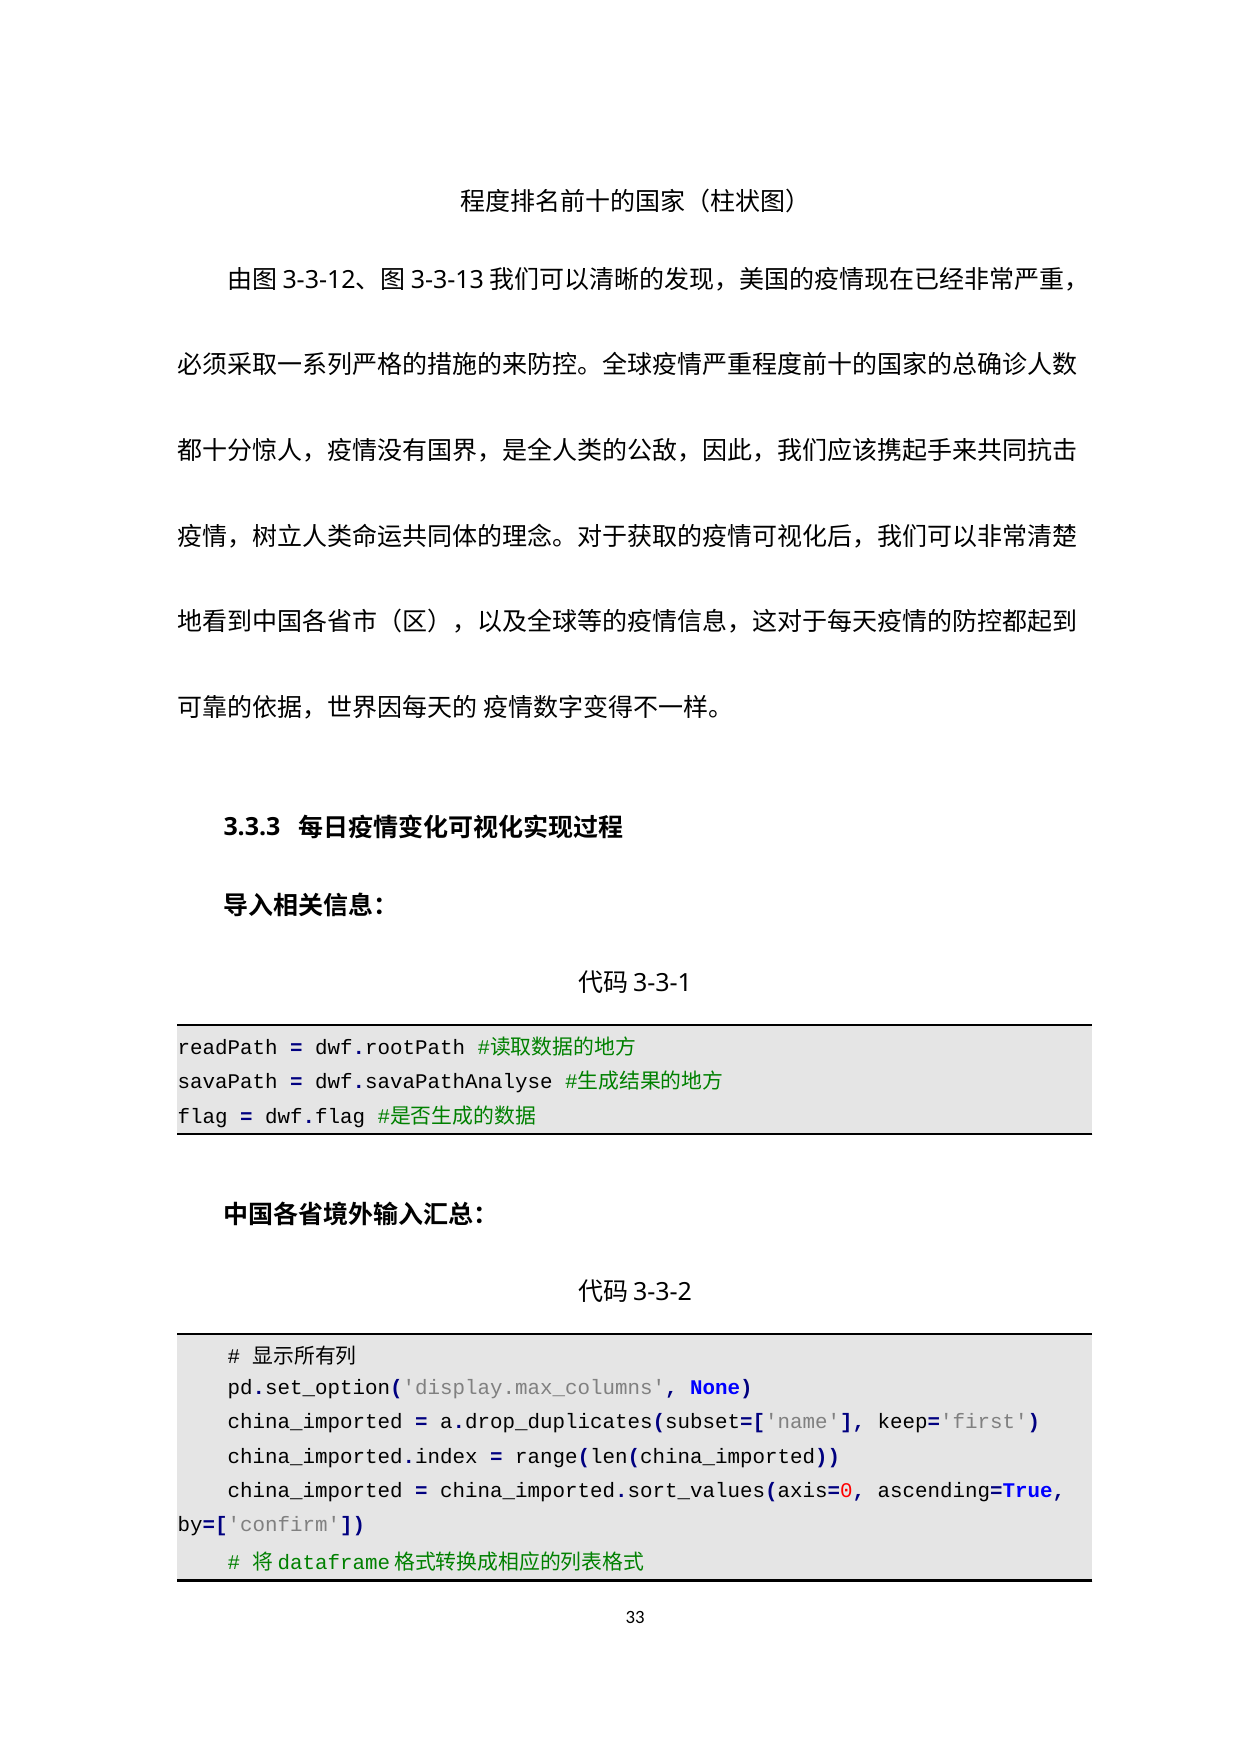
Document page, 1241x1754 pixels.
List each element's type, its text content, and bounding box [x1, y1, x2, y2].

list 每日疫情变化可视化实现过程 [223, 791, 1092, 860]
text flag = dwf.flag #是否生成的数据 [177, 1093, 1092, 1133]
text pd.set_option('display.max_columns', None) [177, 1372, 1092, 1406]
text savaPath = dwf.savaPathAnalyse #生成结果的地方 [177, 1063, 1092, 1093]
text # 将dataframe格式转换成相应的列表格式 [177, 1539, 1092, 1579]
text 由图3-3-12、图3-3-13我们可以清晰的发现，美国的疫情现在已经非常严重，必须采取一系列严格的措施的来防控。全球疫情严重程度前十的国家的总确诊人数都十分惊人，疫情没有国界，是全人类的公敌，因此，我们应该携起手来共同抗击疫情，树立人类命运共同体的理念。对于获取的疫情可视化后，我们可以非常清楚地看到中国各省市（区），以及全球等的疫情信息，这对于每天疫情的防控都起到可靠的依据，世界因每天的 疫情数字变得不一样。 [177, 243, 1092, 740]
text china_imported = a.drop_duplicates(subset=['name'], keep='first') [177, 1406, 1092, 1440]
text 中国各省境外输入汇总： [223, 1178, 1092, 1247]
text readPath = dwf.rootPath #读取数据的地方 [177, 1026, 1092, 1063]
text # 显示所有列 [177, 1335, 1092, 1372]
text 导入相关信息： [223, 869, 1092, 938]
text china_imported = china_imported.sort_values(axis=0, ascending=True, by=['confirm']) [177, 1474, 1092, 1539]
text 代码3-3-1 [177, 947, 1092, 1015]
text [177, 165, 1092, 234]
text china_imported.index = range(len(china_imported)) [177, 1440, 1092, 1474]
text 代码3-3-2 [177, 1256, 1092, 1324]
